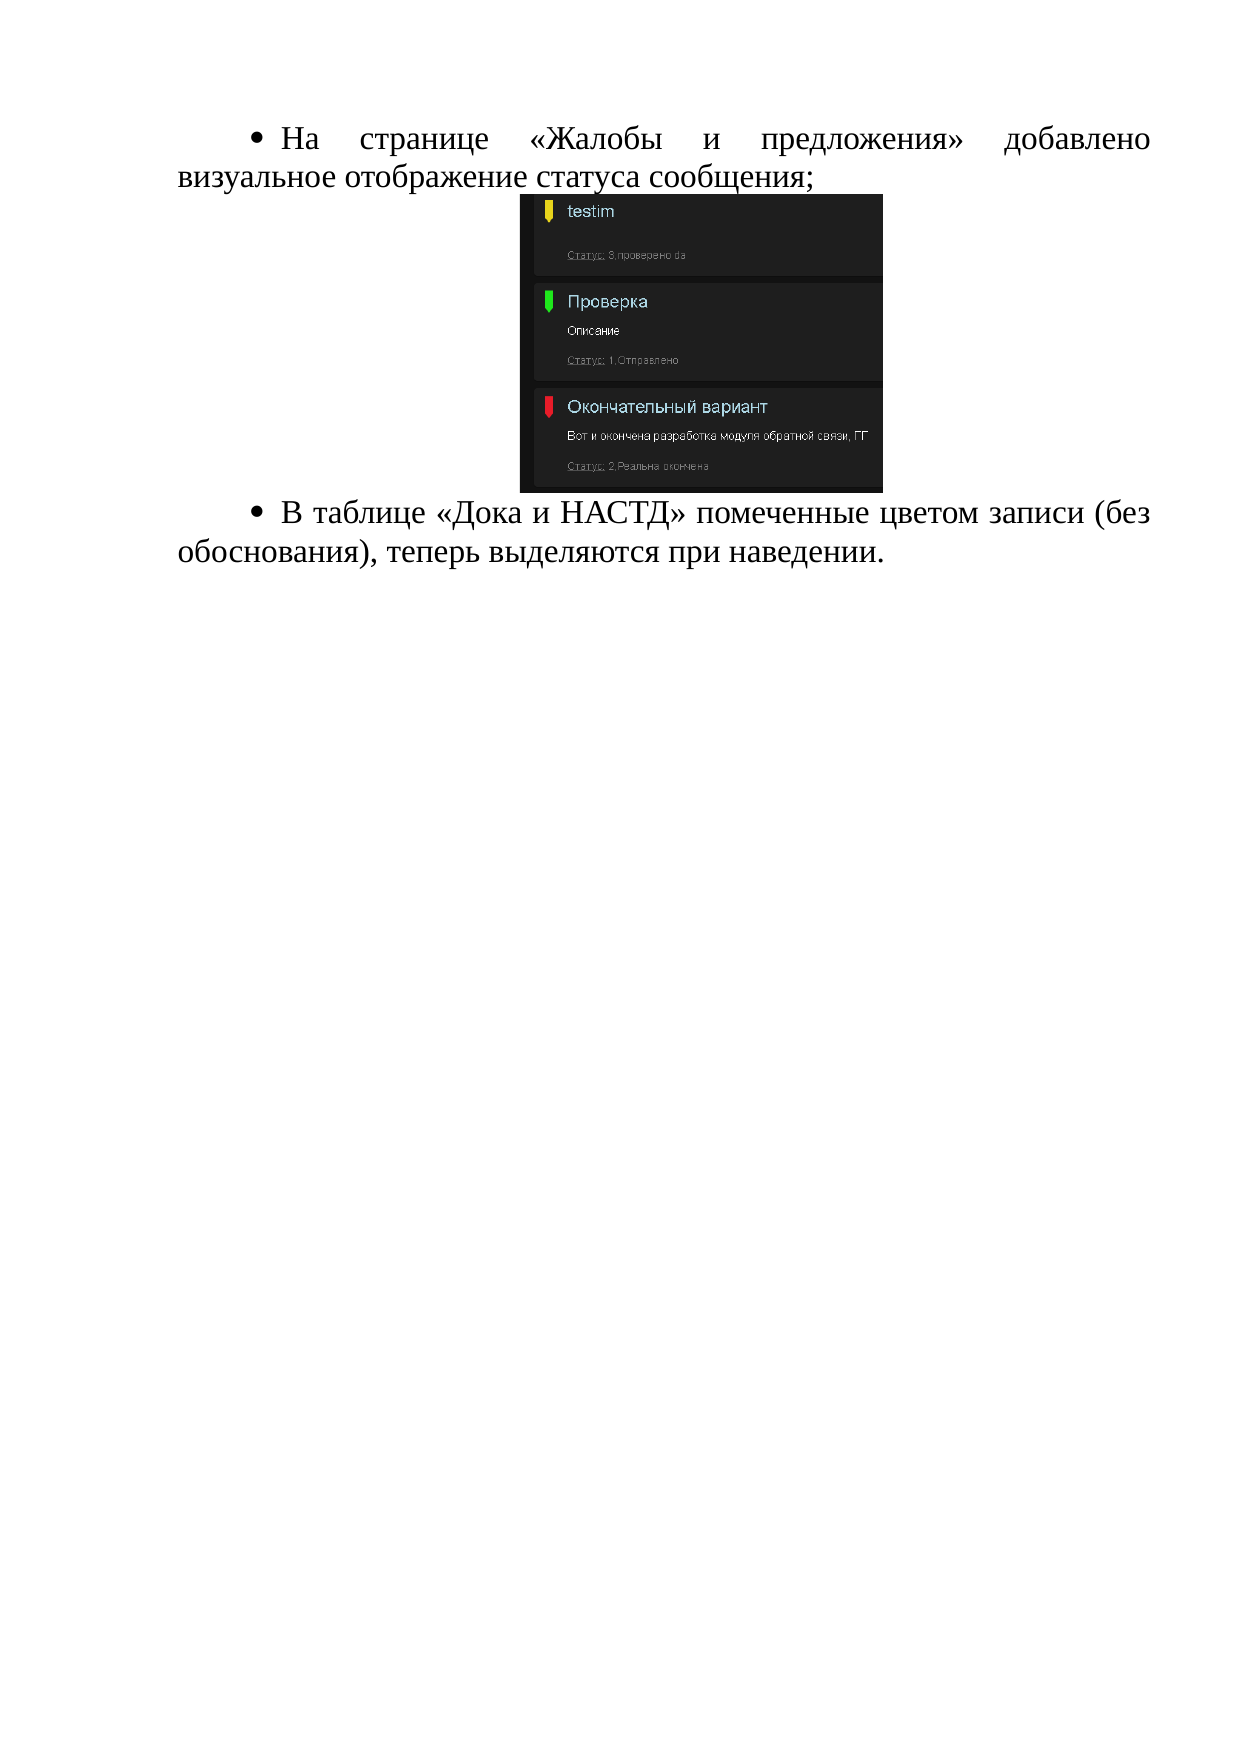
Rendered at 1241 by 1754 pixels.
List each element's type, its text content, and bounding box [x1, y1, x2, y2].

picture [519, 194, 883, 493]
list В таблице «Дока и НАСТД» помеченные цветом записи (без обоснования), теперь выделяются при наведении. [177, 492, 1152, 569]
list На странице «Жалобы и предложения» добавлено визуальное отображение статуса сообщения; [177, 118, 1152, 195]
